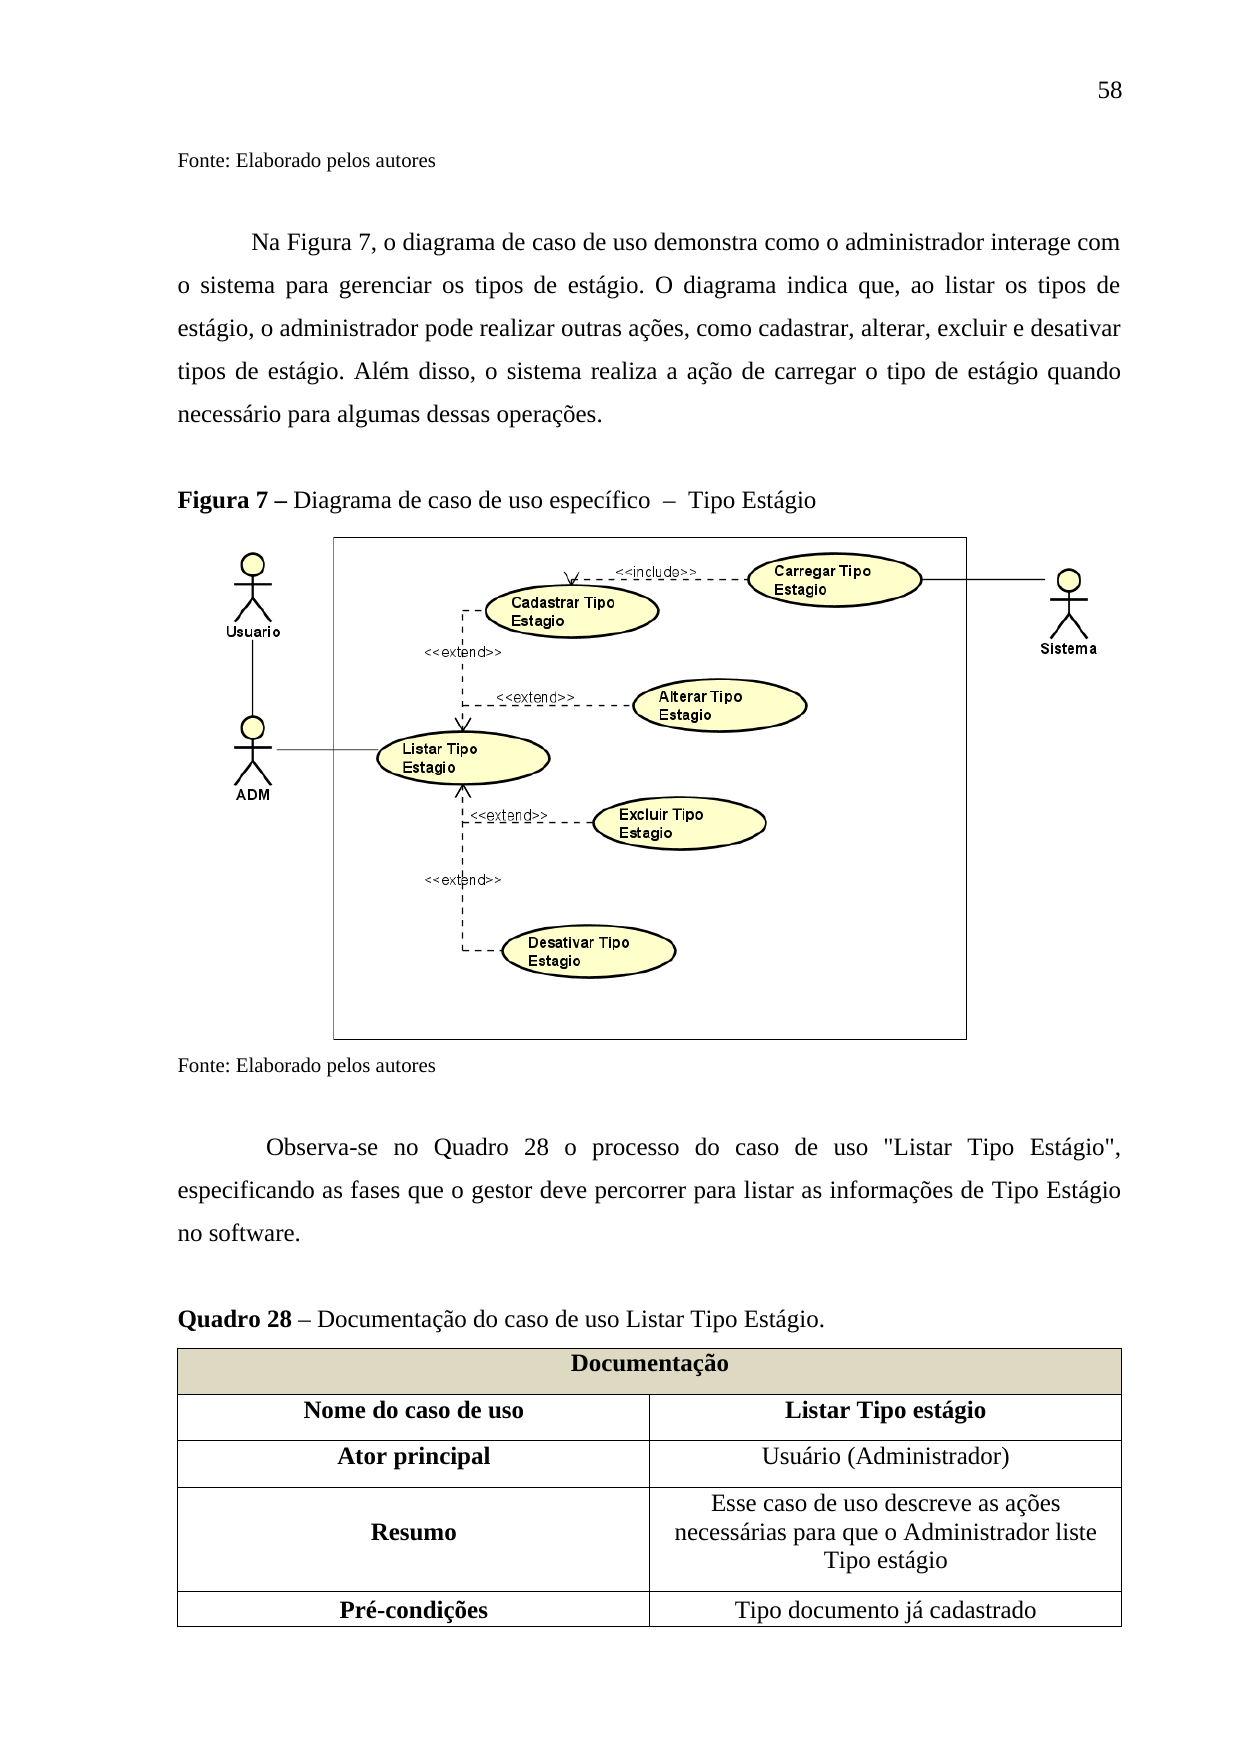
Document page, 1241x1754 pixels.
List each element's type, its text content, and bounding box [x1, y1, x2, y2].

text Fonte: Elaborado pelos autores [177, 148, 1122, 172]
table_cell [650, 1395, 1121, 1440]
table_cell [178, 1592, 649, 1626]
text Na Figura 7, o diagrama de caso de uso demonstra como o administrador interage com o sistema para gerenciar os tipos de estágio. O diagrama indica que, ao listar os tipos de estágio, o administrador pode realizar outras ações, como cadastrar, alterar, excluir e desativar tipos de estágio. Além disso, o sistema realiza a ação de carregar o tipo de estágio quando necessário para algumas dessas operações. [177, 227, 1122, 428]
text Figura 7 – Diagrama de caso de uso específico – Tipo Estágio [177, 486, 1122, 514]
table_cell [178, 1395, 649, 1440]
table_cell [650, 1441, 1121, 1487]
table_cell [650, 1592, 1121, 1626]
text Observa-se no Quadro 28 o processo do caso de uso "Listar Tipo Estágio", especificando as fases que o gestor deve percorrer para listar as informações de Tipo Estágio no software. [177, 1132, 1122, 1247]
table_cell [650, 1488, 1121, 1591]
picture [209, 532, 1098, 1041]
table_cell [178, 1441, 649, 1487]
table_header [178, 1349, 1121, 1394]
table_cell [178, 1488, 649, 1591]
